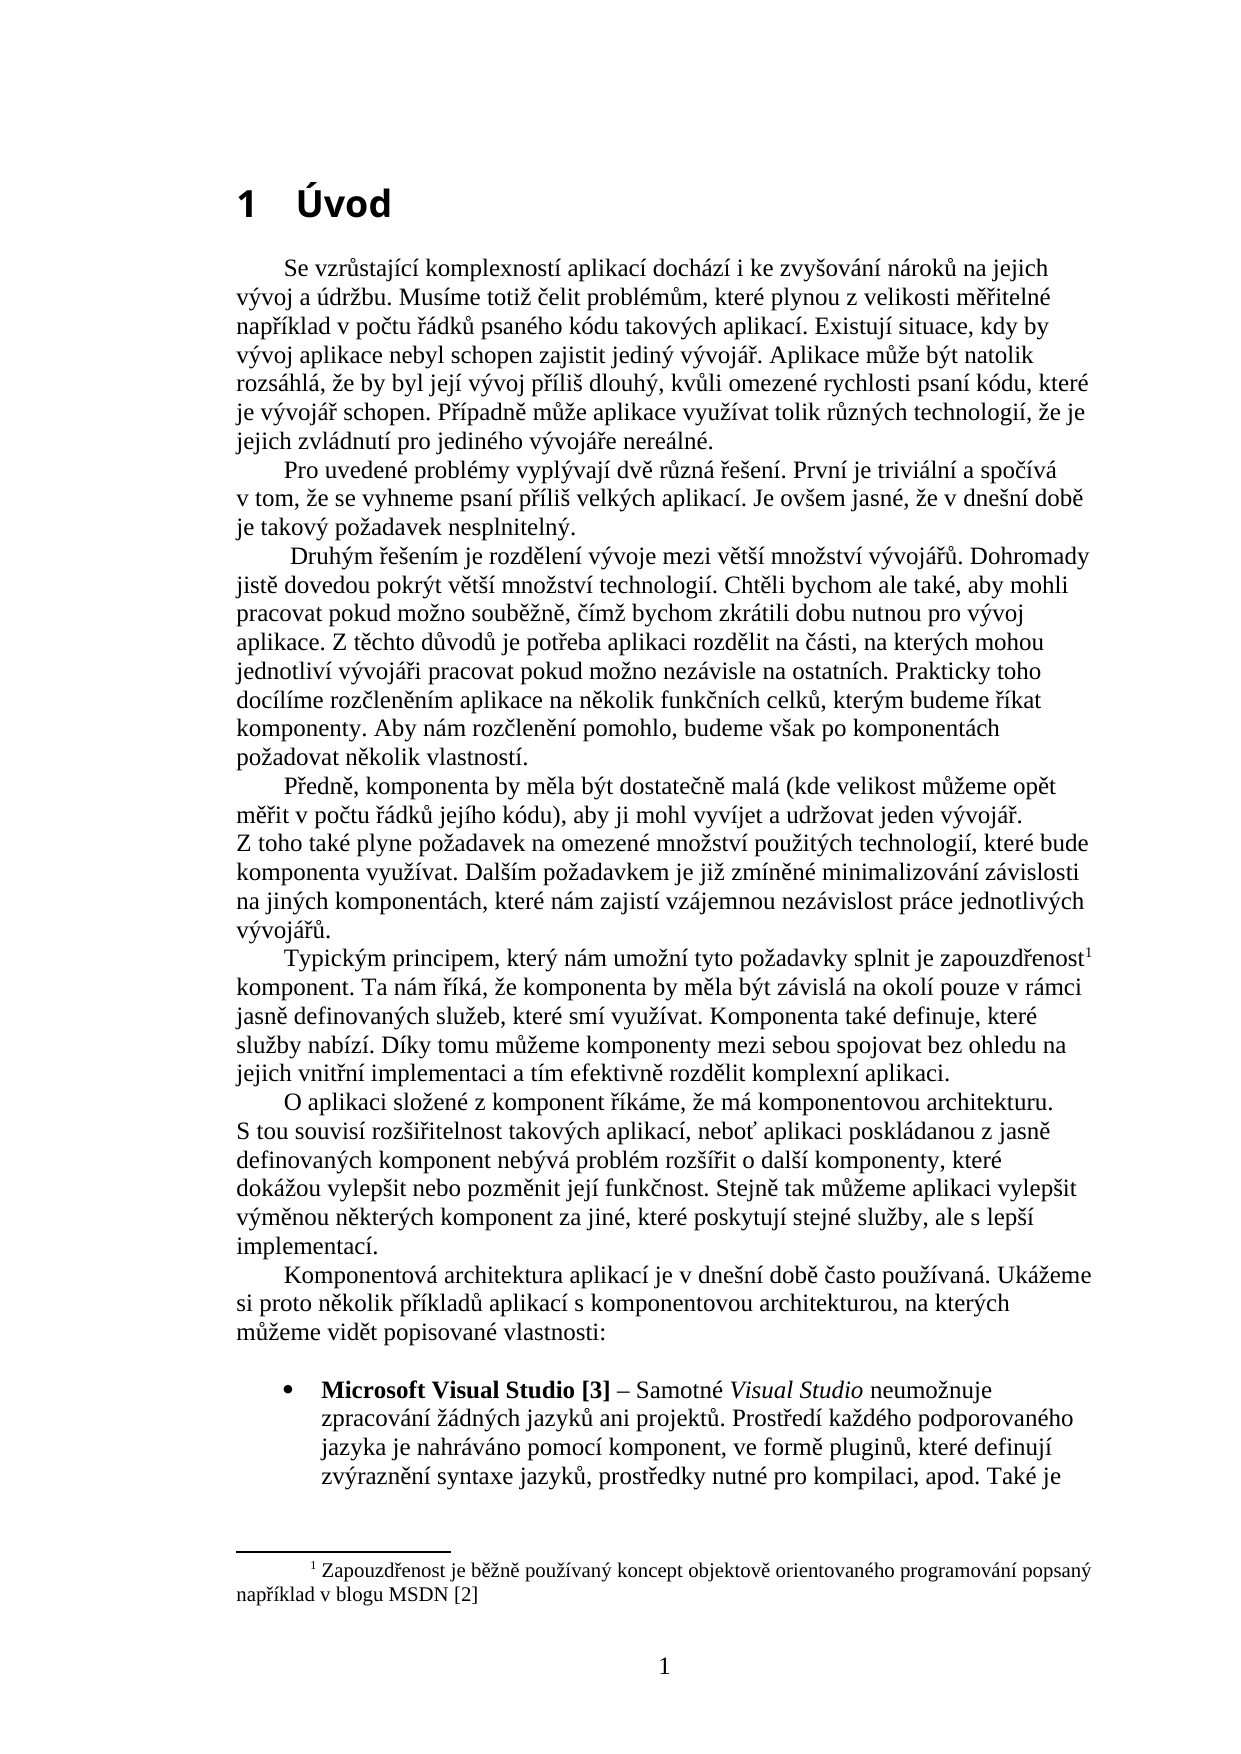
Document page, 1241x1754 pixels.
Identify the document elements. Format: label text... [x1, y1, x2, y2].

text Druhým řešením je rozdělení vývoje mezi větší množství vývojářů. Dohromady jistě dovedou pokrýt větší množství technologií. Chtěli bychom ale také, aby mohli pracovat pokud možno souběžně, čímž bychom zkrátili dobu nutnou pro vývoj aplikace. Z těchto důvodů je potřeba aplikaci rozdělit na části, na kterých mohou jednotliví vývojáři pracovat pokud možno nezávisle na ostatních. Prakticky toho docílíme rozčleněním aplikace na několik funkčních celků, kterým budeme říkat komponenty. Aby nám rozčlenění pomohlo, budeme však po komponentách požadovat několik vlastností. [236, 541, 1092, 771]
text Pro uvedené problémy vyplývají dvě různá řešení. První je triviální a spočívá v tom, že se vyhneme psaní příliš velkých aplikací. Je ovšem jasné, že v dnešní době je takový požadavek nesplnitelný. [236, 455, 1092, 541]
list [283, 1375, 1092, 1490]
text Komponentová architektura aplikací je v dnešní době často používaná. Ukážeme si proto několik příkladů aplikací s komponentovou architekturou, na kterých můžeme vidět popisované vlastnosti: [236, 1260, 1092, 1346]
text Typickým principem, který nám umožní tyto požadavky splnit je zapouzdřenost komponent. Ta nám říká, že komponenta by měla být závislá na okolí pouze v rámci jasně definovaných služeb, které smí využívat. Komponenta také definuje, které služby nabízí. Díky tomu můžeme komponenty mezi sebou spojovat bez ohledu na jejich vnitřní implementaci a tím efektivně rozdělit komplexní aplikaci. [236, 943, 1092, 1087]
subtitle Úvod [236, 177, 1092, 228]
text Se vzrůstající komplexností aplikací dochází i ke zvyšování nároků na jejich vývoj a údržbu. Musíme totiž čelit problémům, které plynou z velikosti měřitelné například v počtu řádků psaného kódu takových aplikací. Existují situace, kdy by vývoj aplikace nebyl schopen zajistit jediný vývojář. Aplikace může být natolik rozsáhlá, že by byl její vývoj příliš dlouhý, kvůli omezené rychlosti psaní kódu, které je vývojář schopen. Případně může aplikace využívat tolik různých technologií, že je jejich zvládnutí pro jediného vývojáře nereálné. [236, 253, 1092, 455]
text O aplikaci složené z komponent říkáme, že má komponentovou architekturu. S tou souvisí rozšiřitelnost takových aplikací, neboť aplikaci poskládanou z jasně definovaných komponent nebývá problém rozšířit o další komponenty, které dokážou vylepšit nebo pozměnit její funkčnost. Stejně tak můžeme aplikaci vylepšit výměnou některých komponent za jiné, které poskytují stejné služby, ale s lepší implementací. [236, 1087, 1092, 1260]
text Předně, komponenta by měla být dostatečně malá (kde velikost můžeme opět měřit v počtu řádků jejího kódu), aby ji mohl vyvíjet a udržovat jeden vývojář. Z toho také plyne požadavek na omezené množství použitých technologií, které bude komponenta využívat. Dalším požadavkem je již zmíněné minimalizování závislosti na jiných komponentách, které nám zajistí vzájemnou nezávislost práce jednotlivých vývojářů. [236, 771, 1092, 943]
